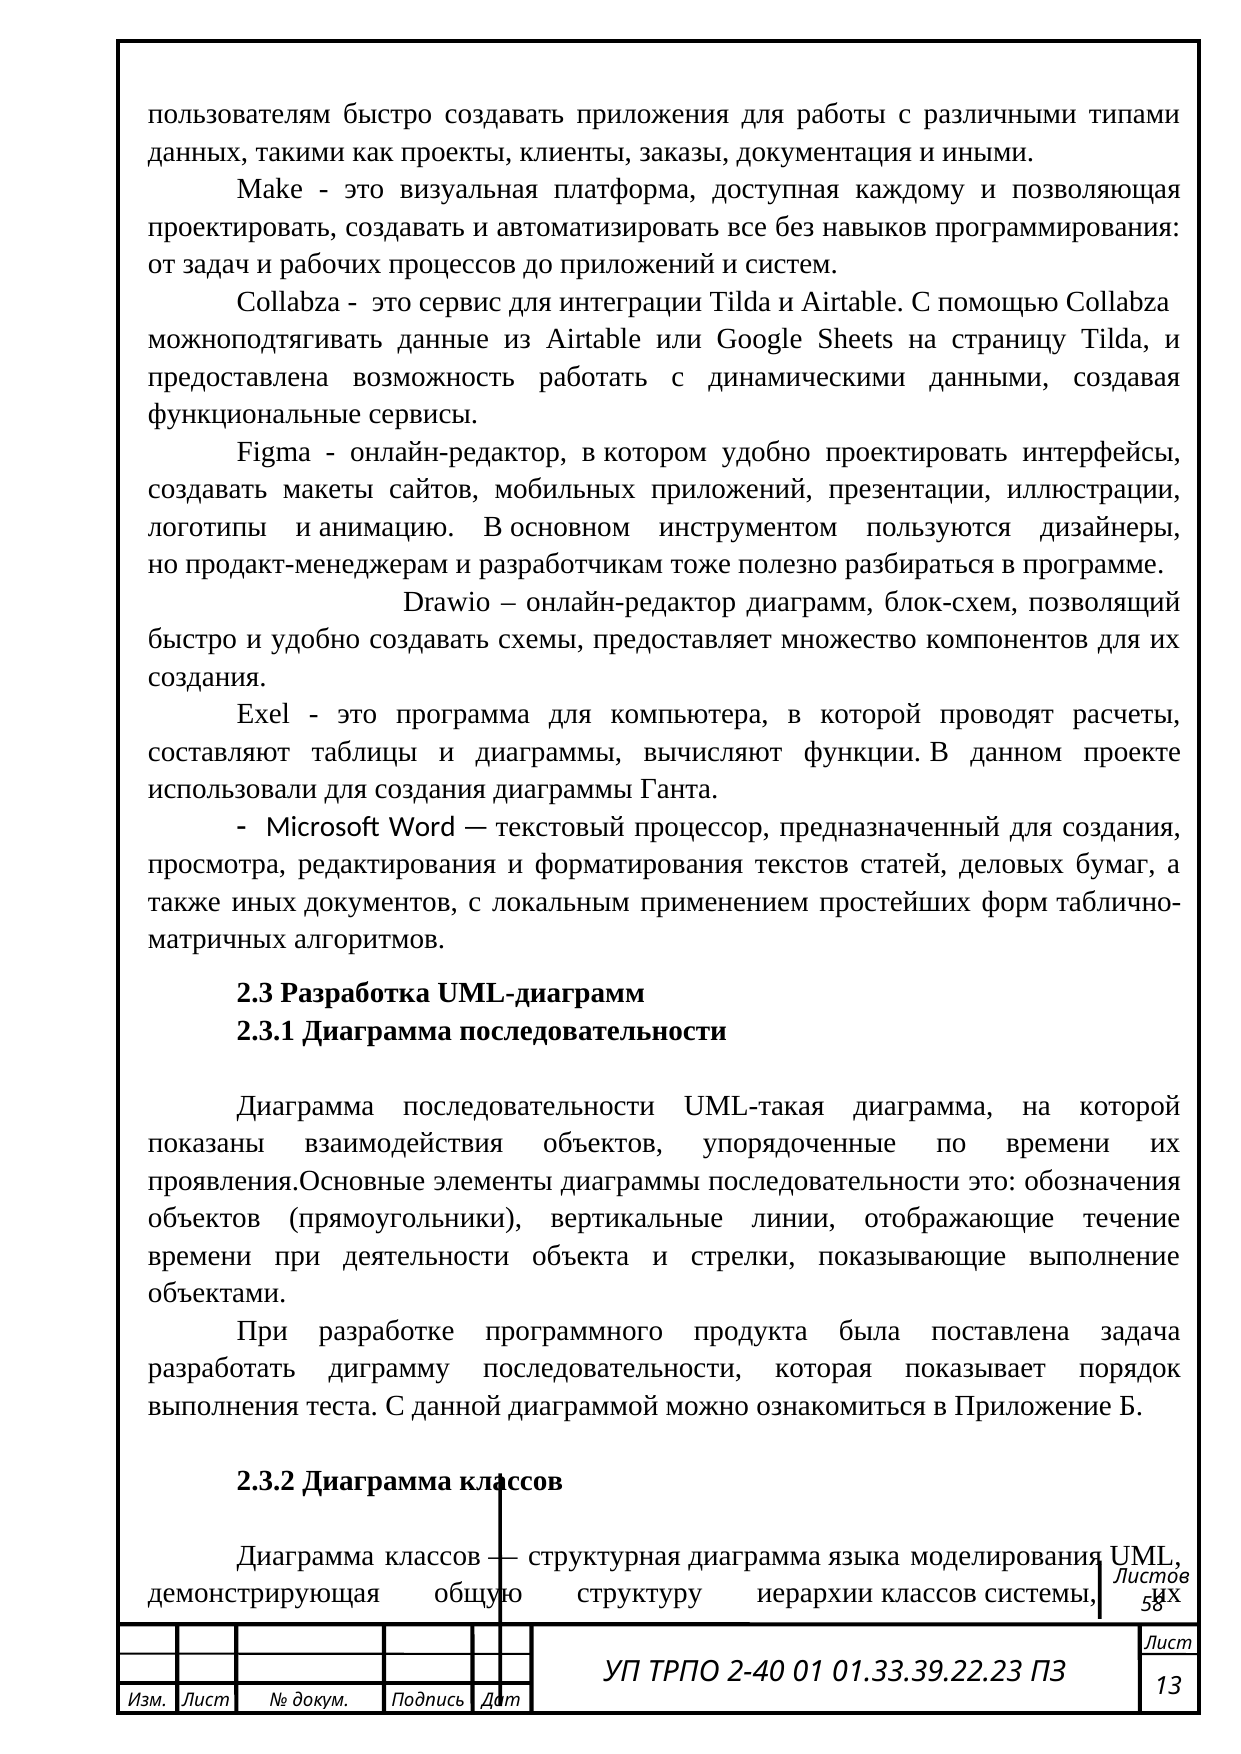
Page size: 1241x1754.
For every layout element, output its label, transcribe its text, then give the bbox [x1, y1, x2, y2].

list Microsoft Word — текстовый процессор, предназначенный для создания, просмотра, редактирования и форматирования текстов статей, деловых бумаг, а также иных документов, с локальным применением простейших форм таблично-матричных алгоритмов. [148, 806, 1181, 956]
text Drawio – онлайн-редактор диаграмм, блок-схем, позволящий быстро и удобно создавать схемы, предоставляет множество компонентов для их создания. [148, 581, 1181, 694]
text 2.3.1 Диаграмма последовательности [148, 1010, 1181, 1048]
text Диаграмма последовательности UML-такая диаграмма, на которой показаны взаимодействия объектов, упорядоченные по времени их проявления.Основные элементы диаграммы последовательности это: обозначения объектов (прямоугольники), вертикальные линии, отображающие течение времени при деятельности объекта и стрелки, показывающие выполнение объектами. [148, 1085, 1181, 1310]
text Collabza - это сервис для интеграции Tilda и Airtable. С помощью Collabza можноподтягивать данные из Airtable или Google Sheets на страницу Tilda, и предоставлена возможность работать с динамическими данными, создавая функциональные сервисы. [148, 281, 1181, 431]
text Make - это визуальная платформа, доступная каждому и позволяющая проектировать, создавать и автоматизировать все без навыков программирования: от задач и рабочих процессов до приложений и систем. [148, 169, 1181, 281]
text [148, 1535, 1181, 1610]
text Figma - онлайн-редактор, в котором удобно проектировать интерфейсы, создавать макеты сайтов, мобильных приложений, презентации, иллюстрации, логотипы и анимацию. В основном инструментом пользуются дизайнеры, но продакт-менеджерам и разработчикам тоже полезно разбираться в программе. [148, 431, 1181, 581]
text 2.3 Разработка UML-диаграмм [148, 973, 1181, 1010]
text При разработке программного продукта была поставлена задача разработать диграмму последовательности, которая показывает порядок выполнения теста. С данной диаграммой можно ознакомиться в Приложение Б. [148, 1310, 1181, 1423]
text Exel - это программа для компьютера, в которой проводят расчеты, составляют таблицы и диаграммы, вычисляют функции. В данном проекте использовали для создания диаграммы Ганта. [148, 694, 1181, 806]
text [148, 94, 1181, 169]
text 2.3.2 Диаграмма классов [148, 1460, 1181, 1498]
